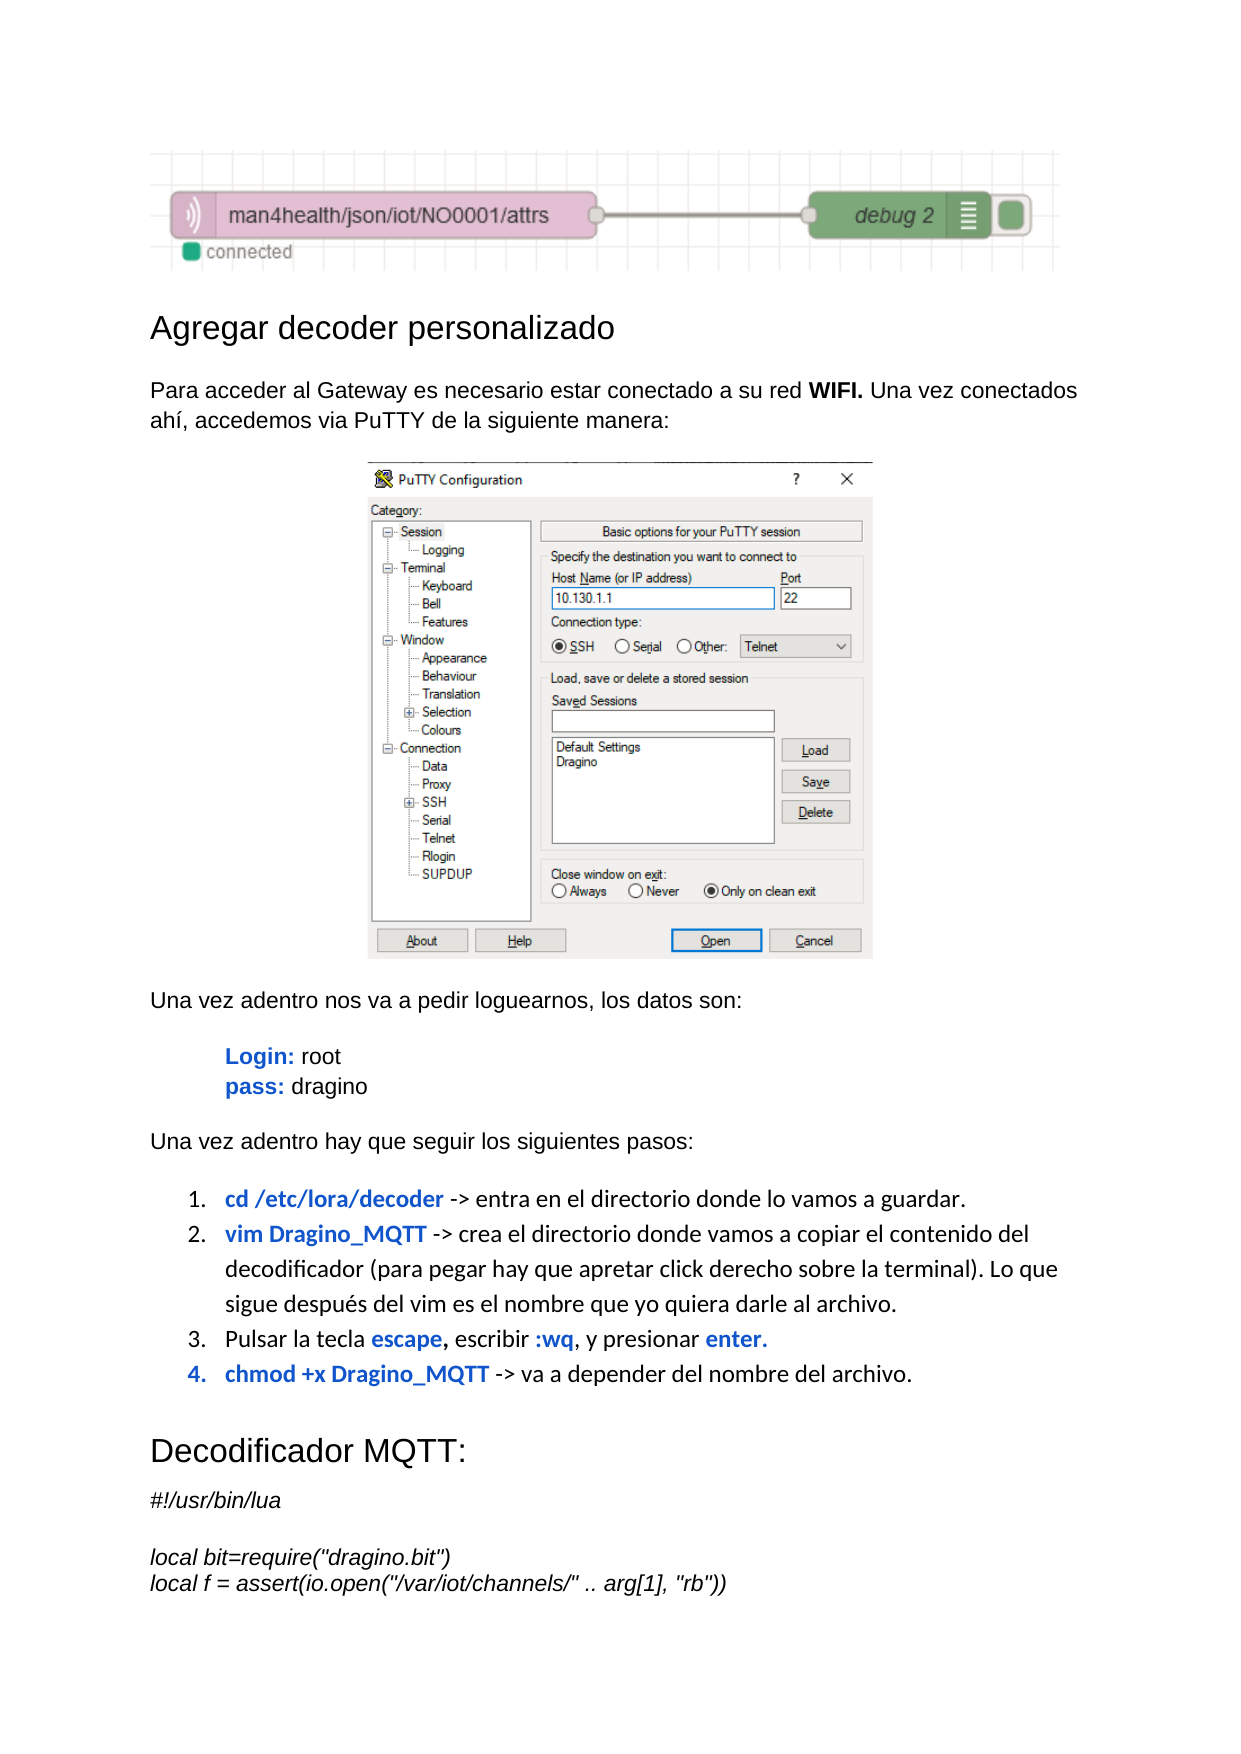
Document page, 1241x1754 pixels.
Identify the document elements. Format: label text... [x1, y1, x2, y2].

text Para acceder al Gateway es necesario estar conectado a su red WIFI. Una vez conectados ahí, accedemos via PuTTY de la siguiente manera: [150, 377, 1090, 433]
list vim Dragino_MQTT -> crea el directorio donde vamos a copiar el contenido del decodificador (para pegar hay que apretar click derecho sobre la terminal). Lo que sigue después del vim es el nombre que yo quiera darle al archivo. [187, 1218, 1090, 1319]
subtitle Agregar decoder personalizado [150, 308, 1090, 346]
picture [367, 462, 873, 959]
text local f = assert(io.open("/var/iot/channels/" .. arg[1], "rb")) [150, 1570, 1090, 1597]
text Login: root pass: dragino [225, 1043, 1090, 1099]
list chmod +x Dragino_MQTT -> va a depender del nombre del archivo. [187, 1358, 1090, 1389]
text Una vez adentro nos va a pedir loguearnos, los datos son: [150, 987, 1090, 1014]
list Pulsar la tecla escape, escribir :wq, y presionar enter. [187, 1323, 1090, 1354]
picture [150, 150, 1060, 271]
text local bit=require("dragino.bit") [150, 1544, 1090, 1570]
list cd /etc/lora/decoder -> entra en el directorio donde lo vamos a guardar. [187, 1183, 1090, 1214]
subtitle Decodificador MQTT: [150, 1431, 1090, 1469]
text #!/usr/bin/lua [150, 1487, 1090, 1514]
text Una vez adentro hay que seguir los siguientes pasos: [150, 1128, 1090, 1154]
